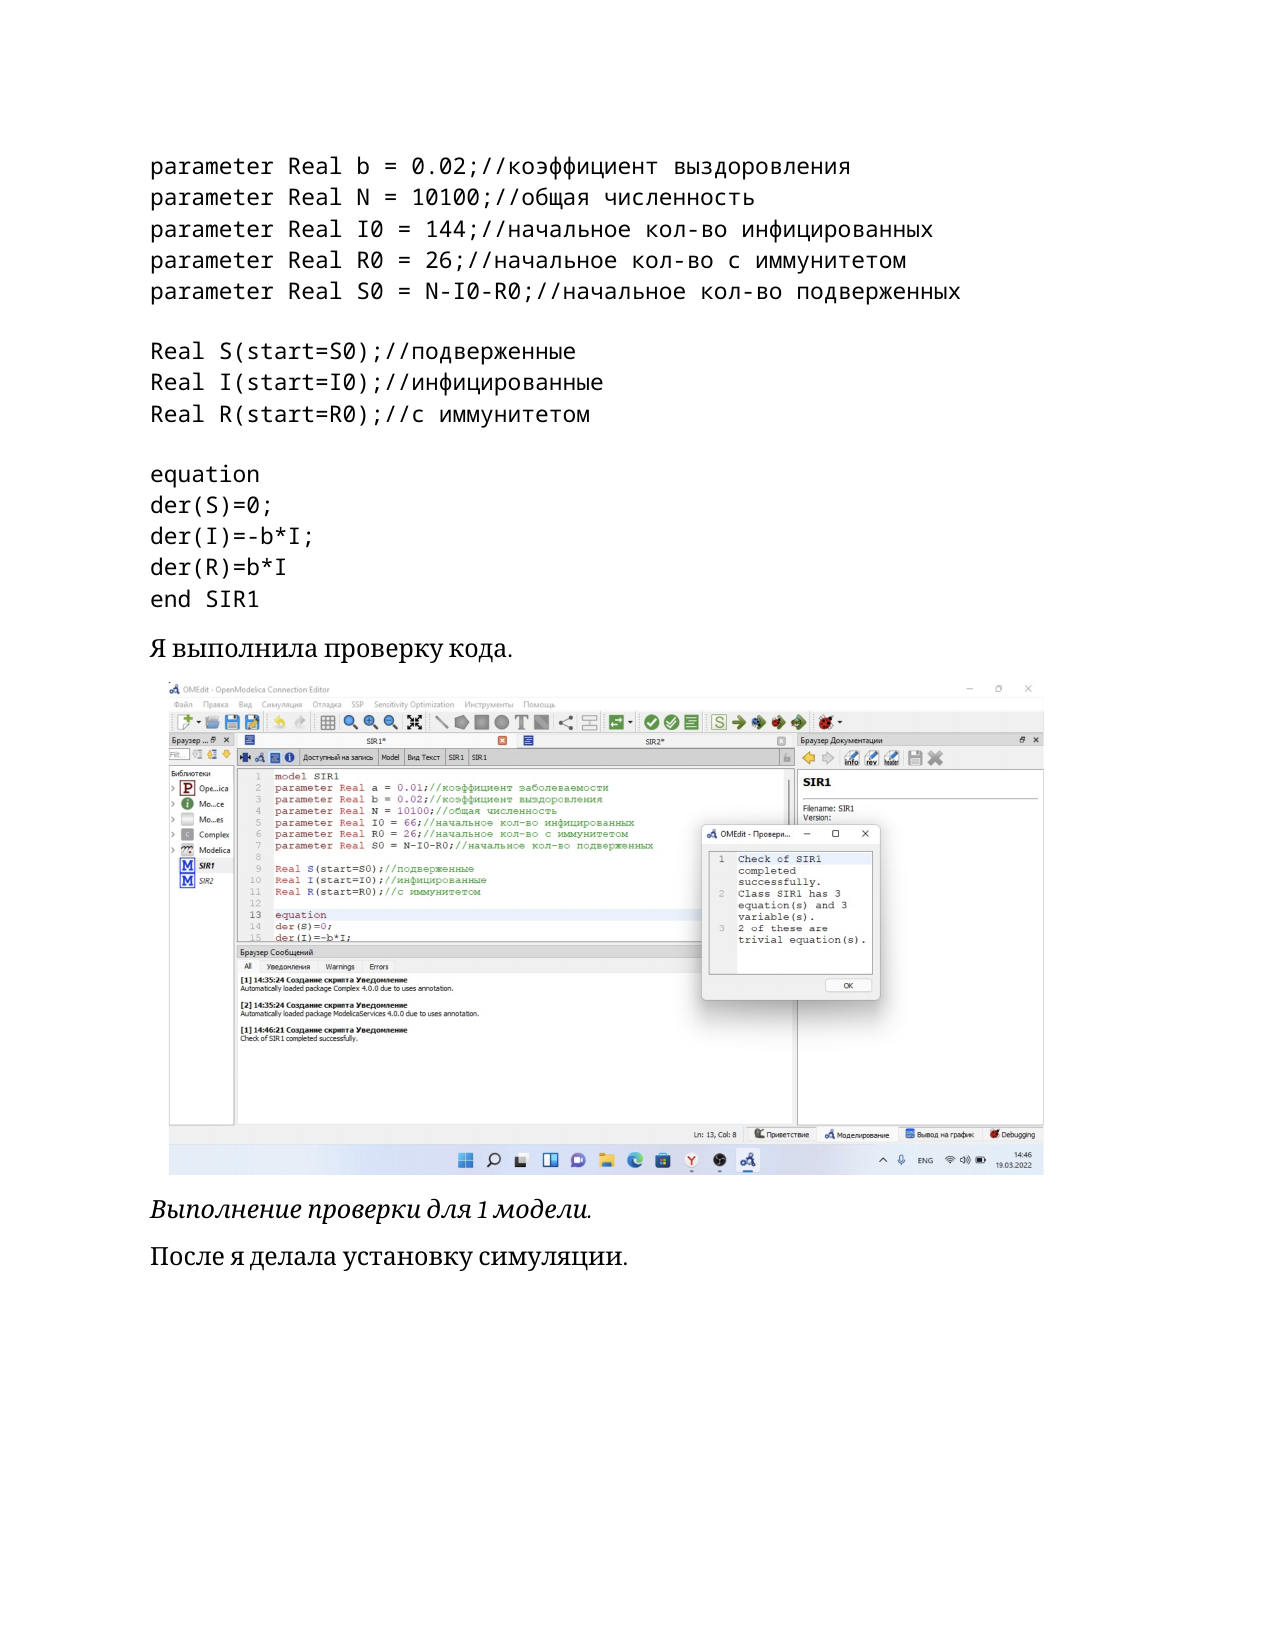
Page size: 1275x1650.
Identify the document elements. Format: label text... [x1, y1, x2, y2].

text Я выполнила проверку кода. [150, 634, 1125, 663]
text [150, 150, 1125, 614]
text Выполнение проверки для 1 модели. [150, 1196, 1125, 1224]
text После я делала установку симуляции. [150, 1243, 1125, 1272]
picture [168, 682, 1044, 1175]
